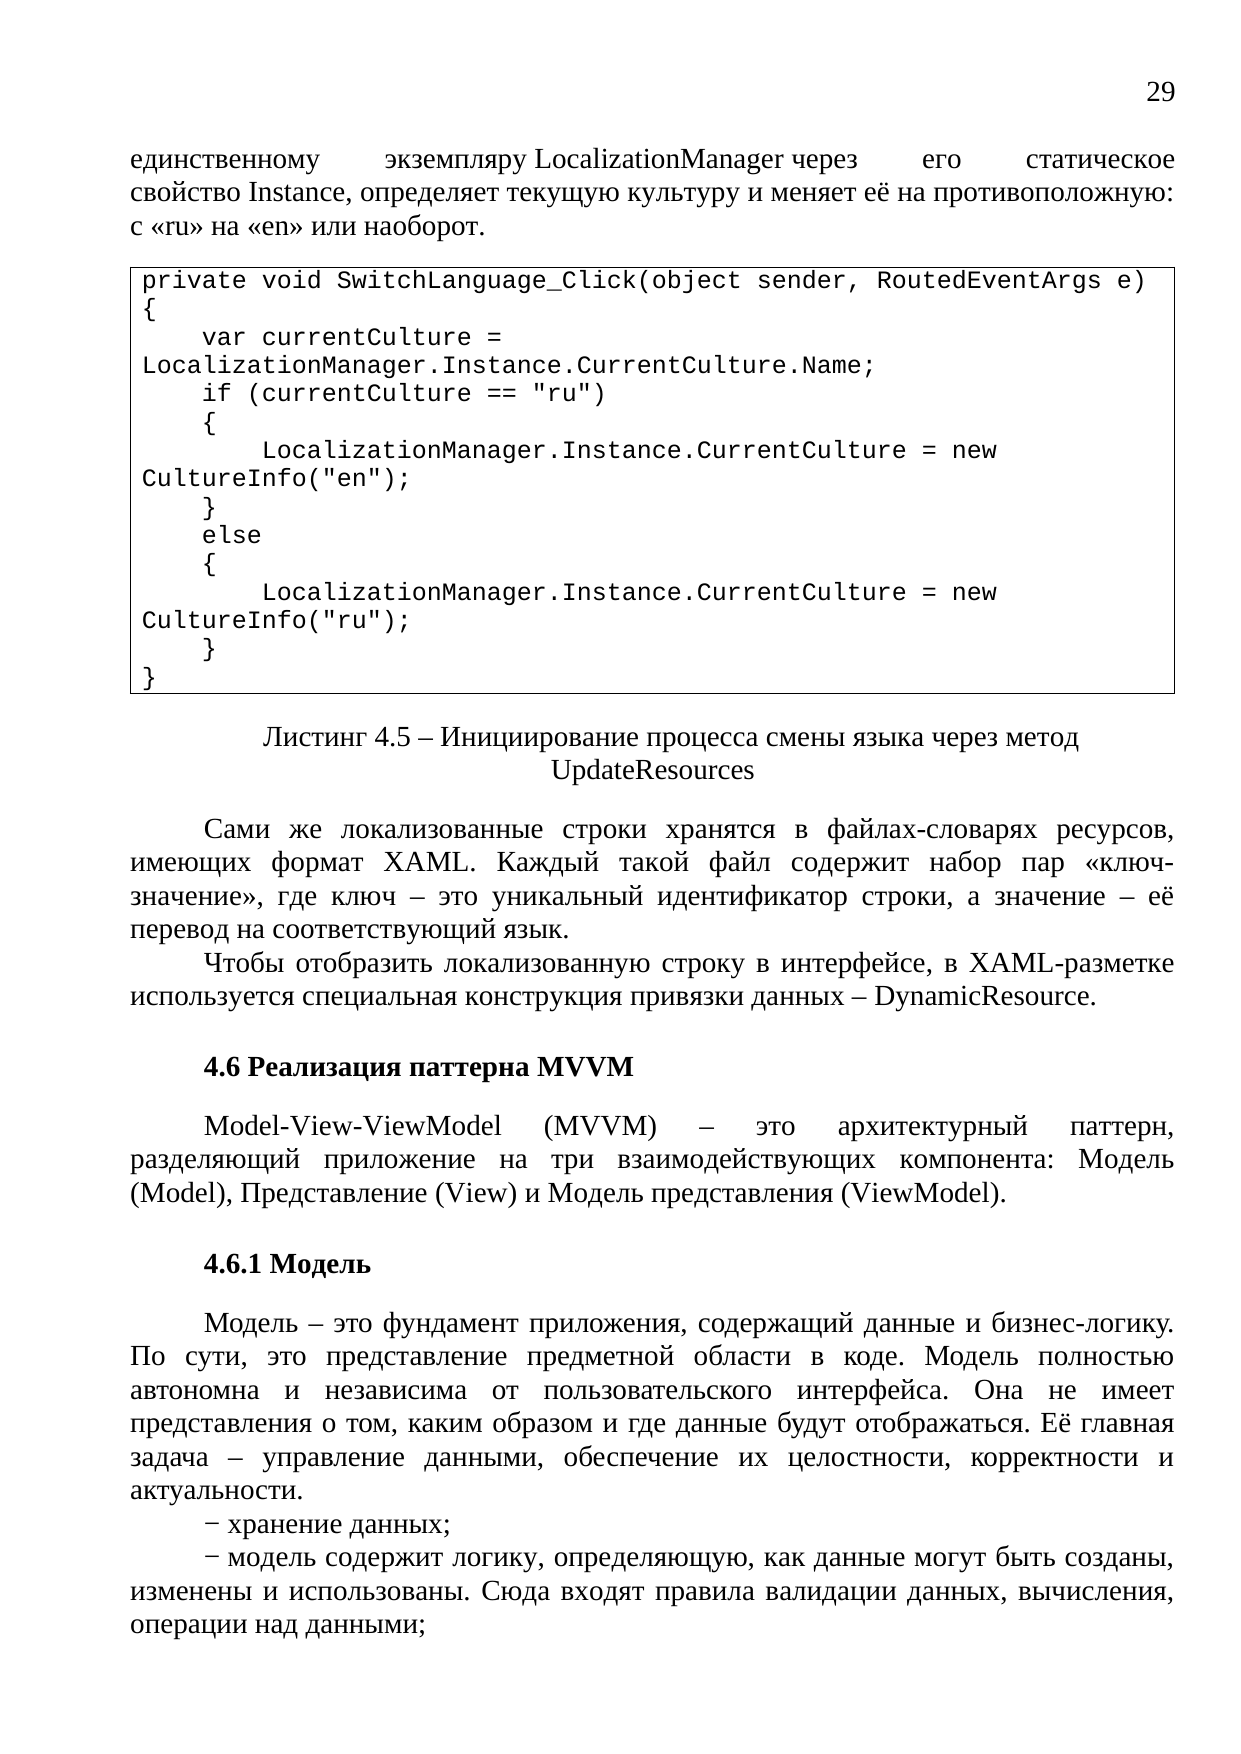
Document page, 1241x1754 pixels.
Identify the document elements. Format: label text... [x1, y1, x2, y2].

table_header private void SwitchLanguage_Click(object sender, RoutedEventArgs e) { var currentCulture = LocalizationManager.Instance.CurrentCulture.Name; if (currentCulture == "ru") { LocalizationManager.Instance.CurrentCulture = new CultureInfo("en"); } else { LocalizationManager.Instance.CurrentCulture = new CultureInfo("ru"); } } [131, 268, 1174, 693]
subtitle 4.6 Реализация паттерна MVVM [130, 1049, 1175, 1083]
list хранение данных; [130, 1506, 1175, 1539]
text Сами же локализованные строки хранятся в файлах-словарях ресурсов, имеющих формат XAML. Каждый такой файл содержит набор пар «ключ-значение», где ключ – это уникальный идентификатор строки, а значение – её перевод на соответствующий язык. [130, 811, 1175, 945]
text Чтобы отобразить локализованную строку в интерфейсе, в XAML-разметке используется специальная конструкция привязки данных – DynamicResource. [130, 945, 1175, 1012]
text Листинг 4.5 – Инициирование процесса смены языка через метод UpdateResources [130, 719, 1175, 786]
list модель содержит логику, определяющую, как данные могут быть созданы, изменены и использованы. Сюда входят правила валидации данных, вычисления, операции над данными; [130, 1539, 1175, 1640]
subtitle 4.6.1 Модель [130, 1246, 1175, 1280]
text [130, 141, 1175, 242]
text Модель – это фундамент приложения, содержащий данные и бизнес-логику. По сути, это представление предметной области в коде. Модель полностью автономна и независима от пользовательского интерфейса. Она не имеет представления о том, каким образом и где данные будут отображаться. Её главная задача – управление данными, обеспечение их целостности, корректности и актуальности. [130, 1305, 1175, 1506]
text Model-View-ViewModel (MVVM) – это архитектурный паттерн, разделяющий приложение на три взаимодействующих компонента: Модель (Model), Представление (View) и Модель представления (ViewModel). [130, 1108, 1175, 1209]
